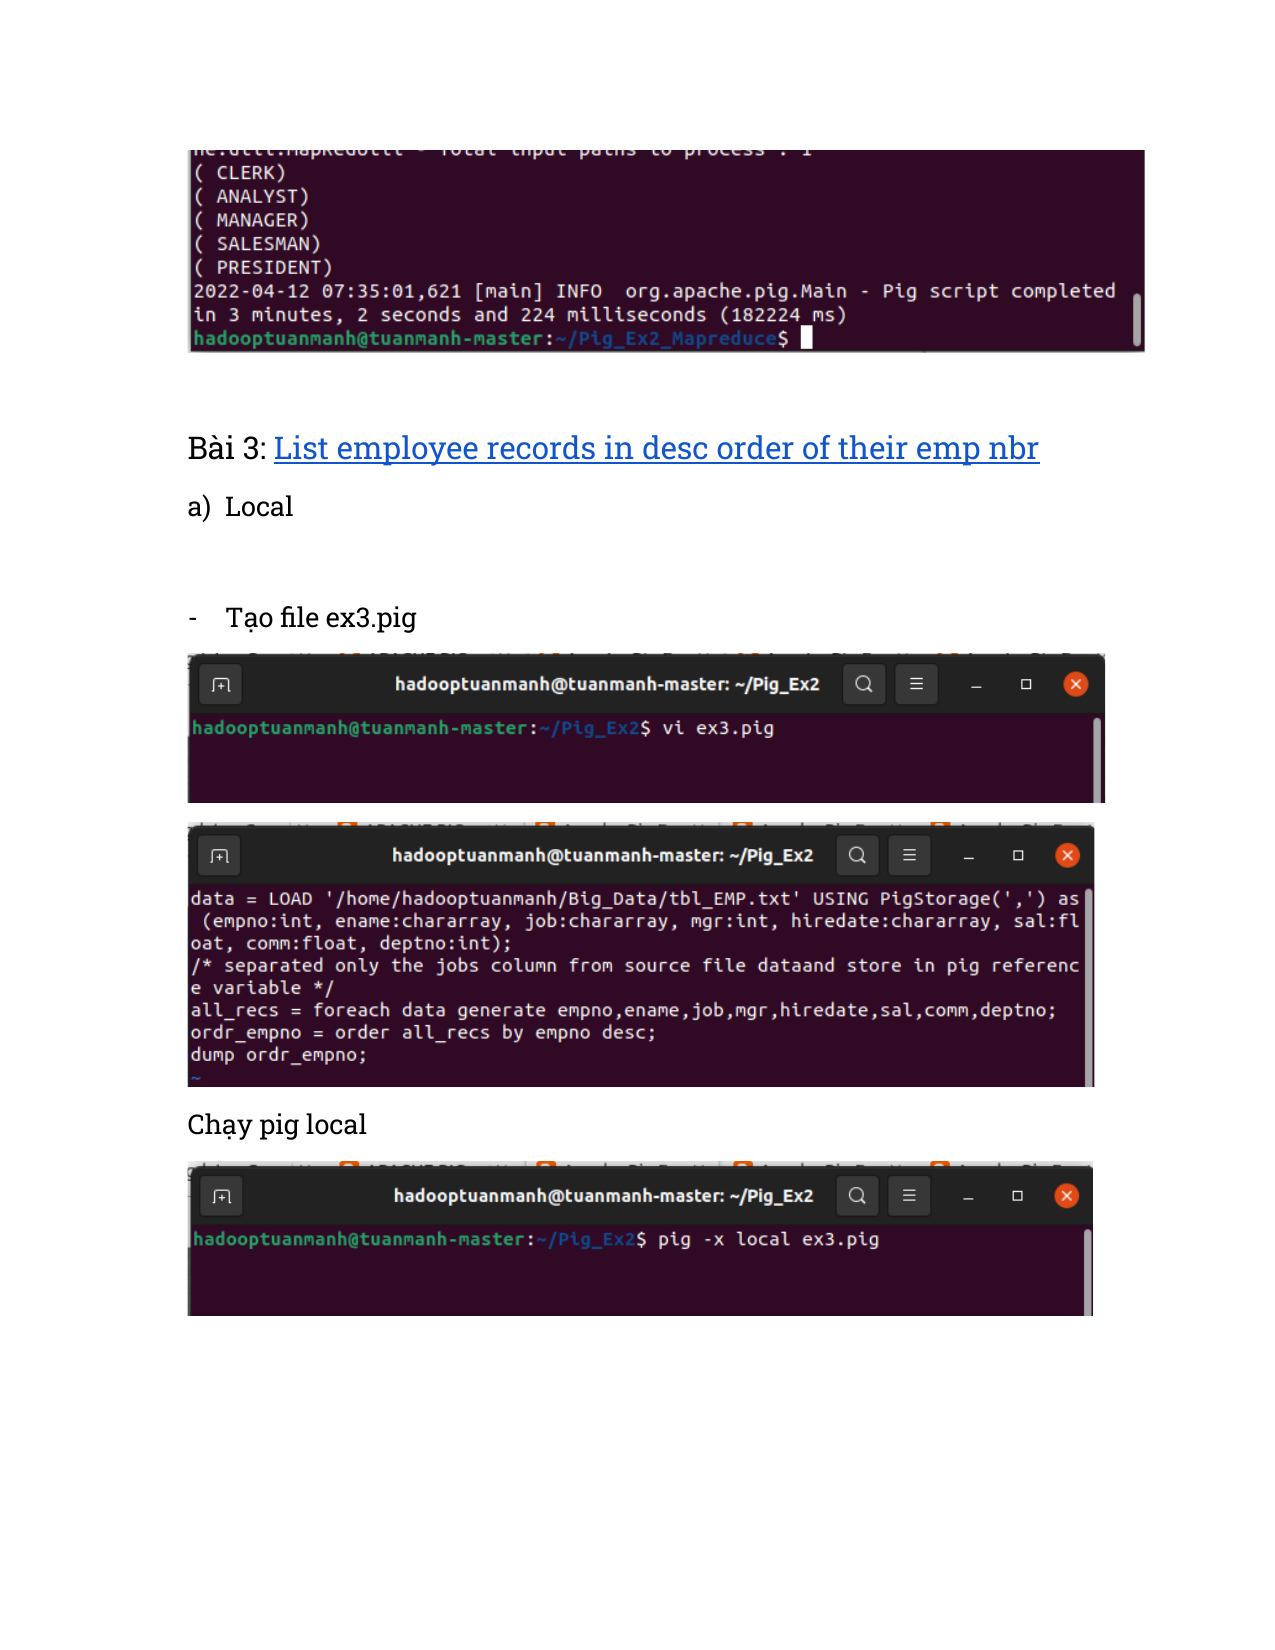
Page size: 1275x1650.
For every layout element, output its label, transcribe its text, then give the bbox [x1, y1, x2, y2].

subtitle Bài 3: List employee records in desc order of their emp nbr [187, 427, 1125, 468]
picture [187, 822, 1095, 1087]
picture [187, 1161, 1093, 1316]
text Chạy pig local [187, 1106, 1125, 1141]
picture [187, 653, 1106, 803]
list Tạo file ex3.pig [187, 598, 1125, 634]
picture [187, 150, 1145, 353]
list Local [187, 488, 1125, 524]
